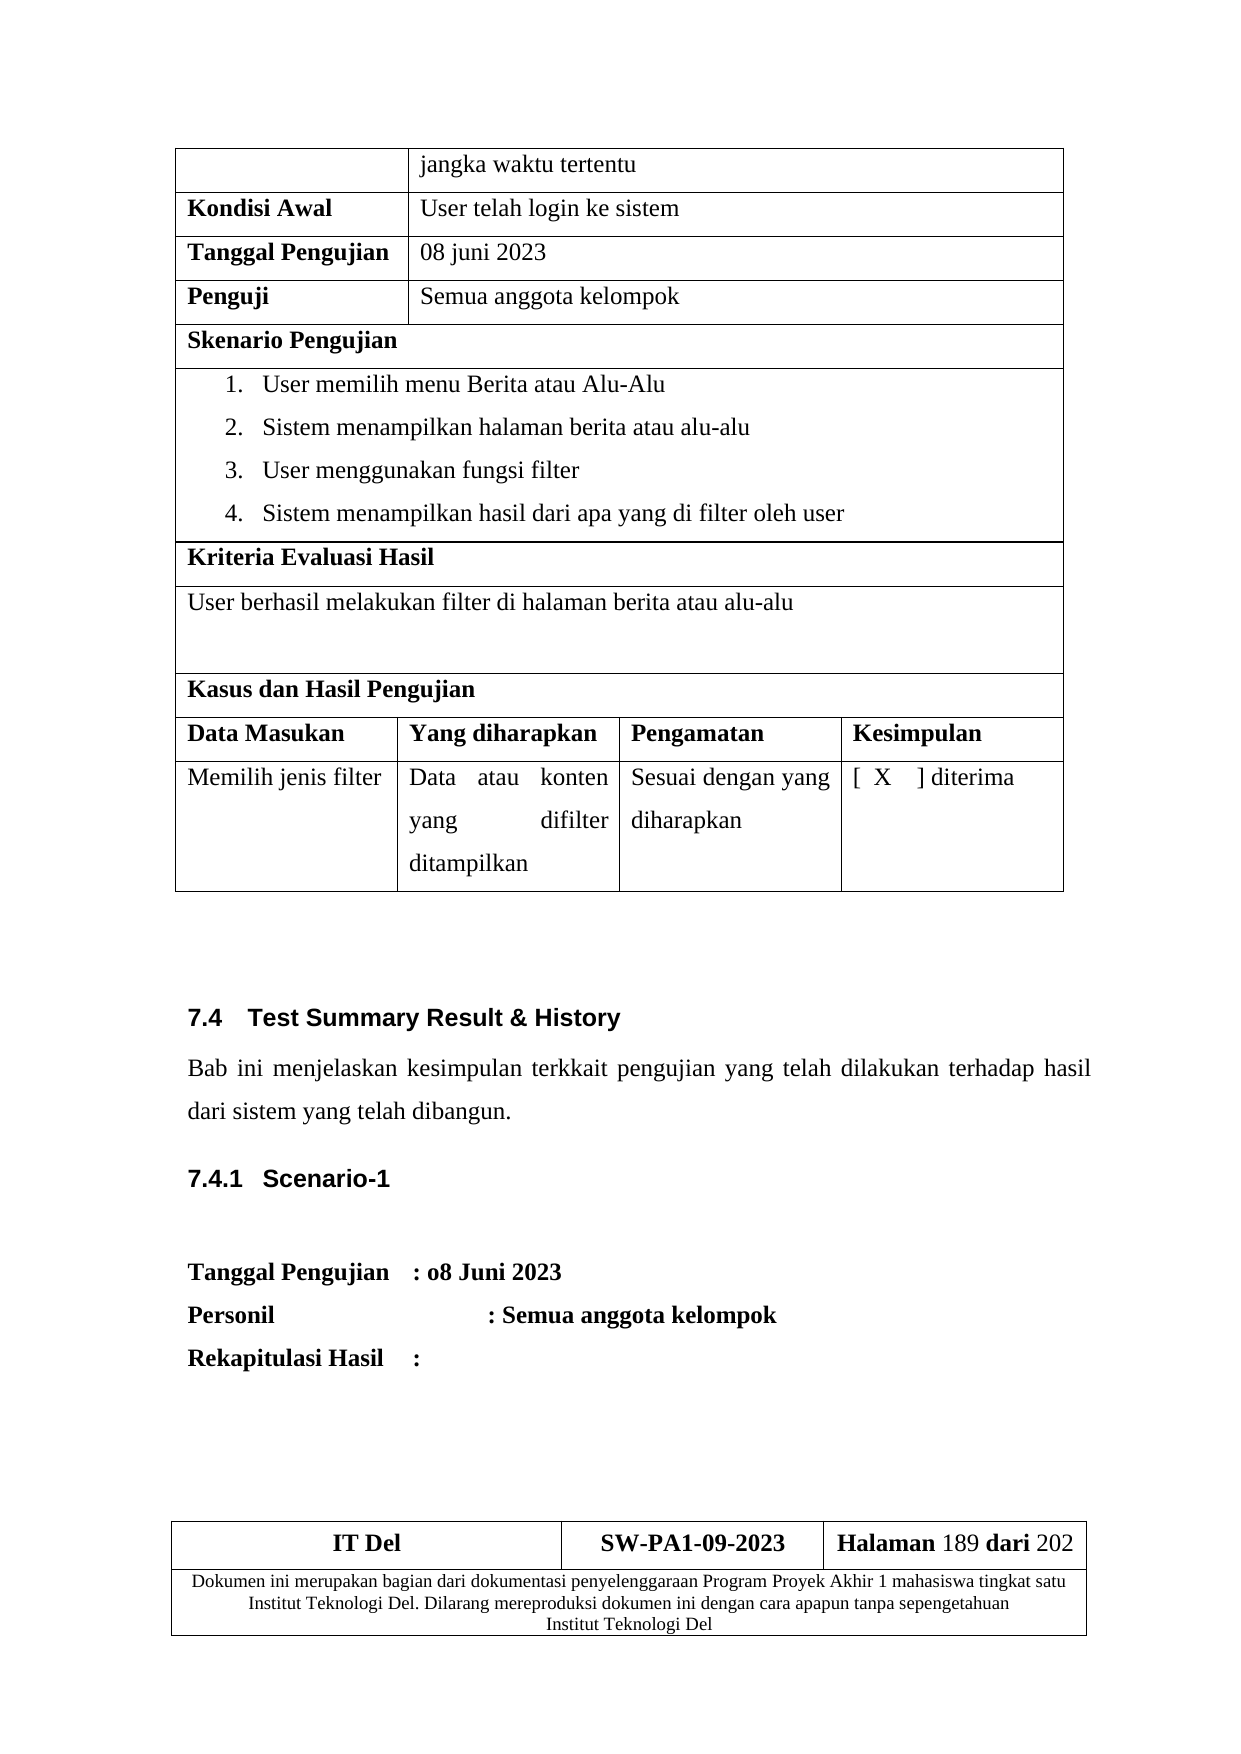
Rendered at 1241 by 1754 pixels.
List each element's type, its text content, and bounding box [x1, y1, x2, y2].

subtitle Test Summary Result & History [187, 1003, 1092, 1032]
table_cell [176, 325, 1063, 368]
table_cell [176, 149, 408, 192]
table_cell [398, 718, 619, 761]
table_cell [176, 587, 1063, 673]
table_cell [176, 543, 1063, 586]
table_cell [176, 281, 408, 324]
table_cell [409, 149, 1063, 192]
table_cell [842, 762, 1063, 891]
text Rekapitulasi Hasil : [187, 1343, 1092, 1372]
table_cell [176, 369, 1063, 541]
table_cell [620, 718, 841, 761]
text Bab ini menjelaskan kesimpulan terkkait pengujian yang telah dilakukan terhadap hasil dari sistem yang telah dibangun. [187, 1053, 1092, 1125]
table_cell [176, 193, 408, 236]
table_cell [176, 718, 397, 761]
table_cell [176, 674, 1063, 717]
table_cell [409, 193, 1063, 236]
text Tanggal Pengujian : o8 Juni 2023 [187, 1257, 1092, 1285]
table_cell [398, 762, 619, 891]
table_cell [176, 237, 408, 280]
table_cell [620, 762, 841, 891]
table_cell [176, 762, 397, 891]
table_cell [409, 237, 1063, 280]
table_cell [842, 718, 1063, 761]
subtitle Scenario-1 [187, 1164, 1092, 1193]
text Personil : Semua anggota kelompok [187, 1300, 1092, 1328]
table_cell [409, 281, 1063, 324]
